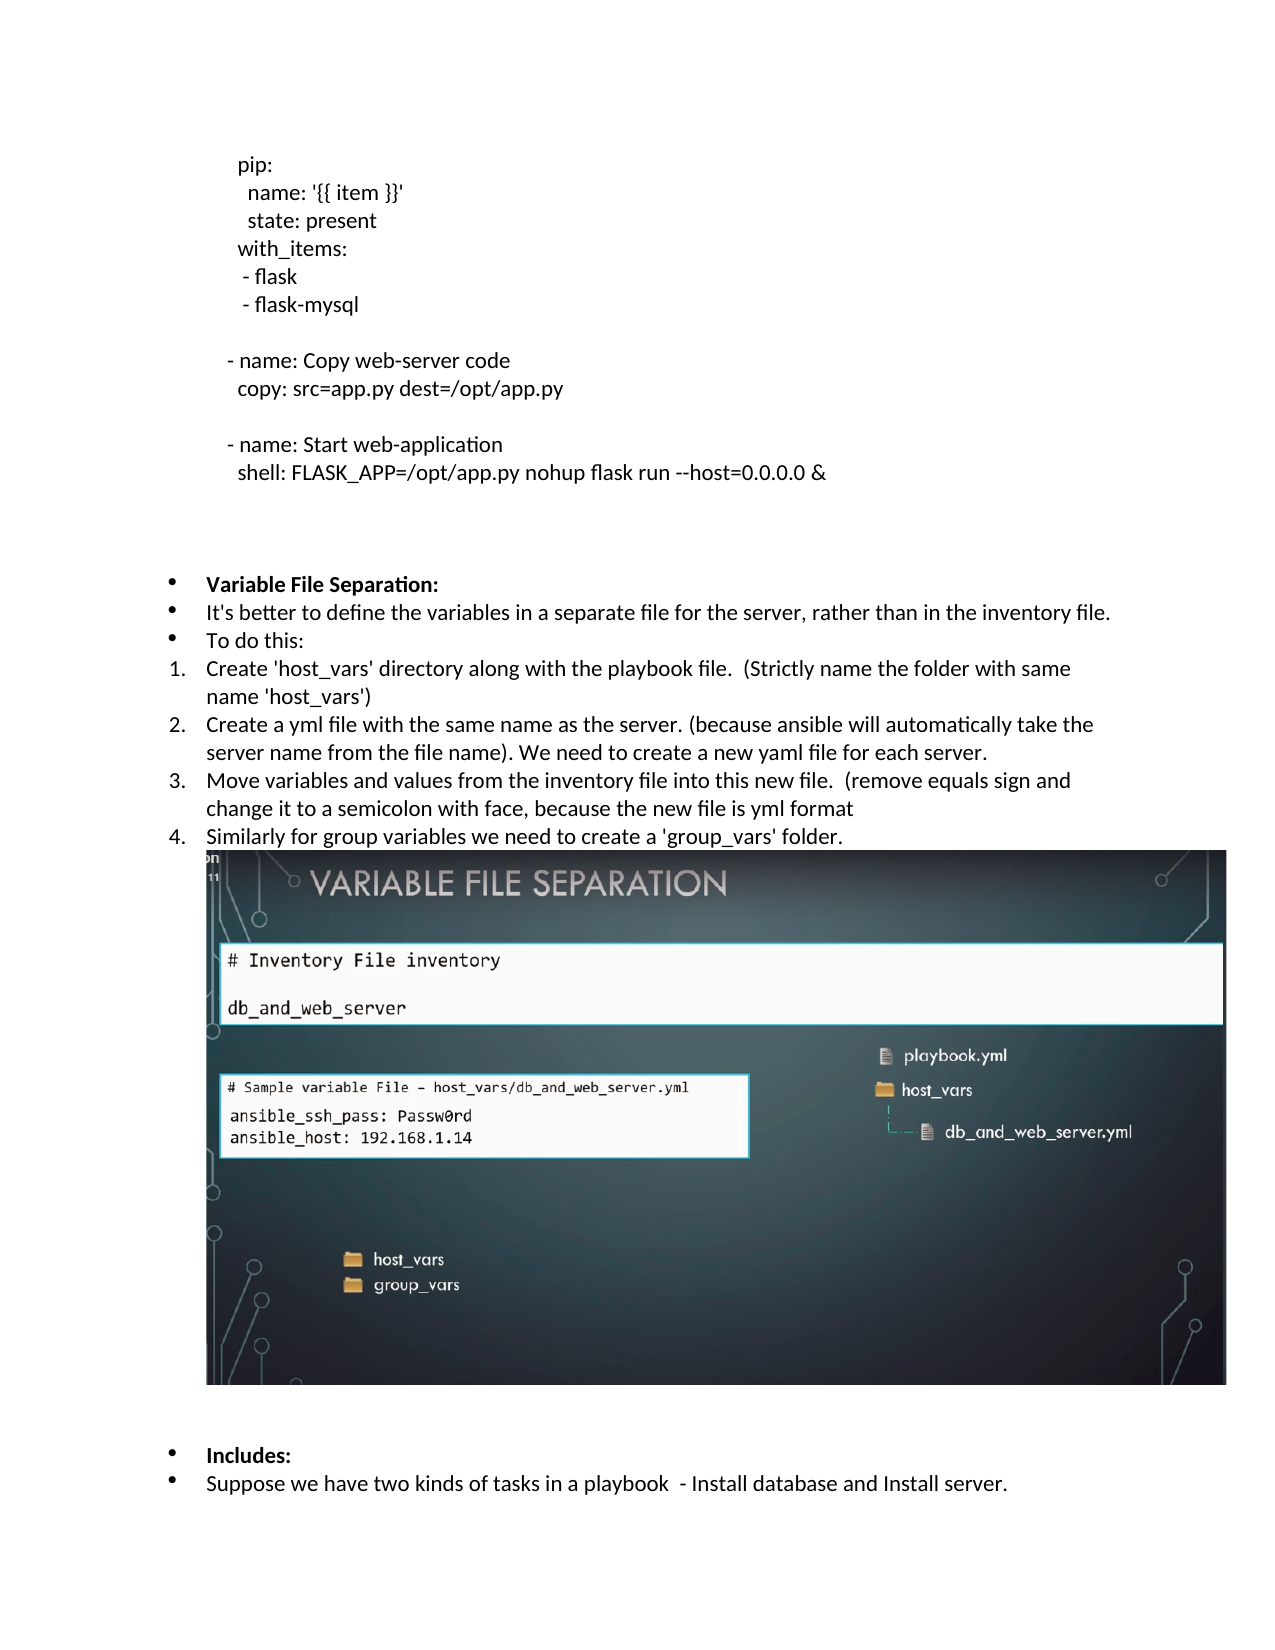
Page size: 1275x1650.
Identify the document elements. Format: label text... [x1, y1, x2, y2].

text with_items: [206, 234, 1125, 262]
text - name: Start web-application [206, 430, 1125, 458]
list It's better to define the variables in a separate file for the server, rather than in the inventory file. [169, 598, 1125, 626]
picture [206, 850, 1227, 1385]
list Create a yml file with the same name as the server. (because ansible will automatically take the server name from the file name). We need to create a new yaml file for each server. [169, 710, 1125, 766]
list Variable File Separation: [169, 570, 1125, 598]
list Create 'host_vars' directory along with the playbook file. (Strictly name the folder with same name 'host_vars') [169, 654, 1125, 710]
text pip: [206, 150, 1125, 178]
text shell: FLASK_APP=/opt/app.py nohup flask run --host=0.0.0.0 & [206, 458, 1125, 486]
text - flask [206, 262, 1125, 290]
text - flask-mysql [206, 290, 1125, 318]
list Includes: [169, 1441, 1125, 1469]
list Similarly for group variables we need to create a 'group_vars' folder. [169, 822, 1125, 851]
list Move variables and values from the inventory file into this new file. (remove equals sign and change it to a semicolon with face, because the new file is yml format [169, 766, 1125, 822]
list Suppose we have two kinds of tasks in a playbook - Install database and Install server. [169, 1469, 1125, 1497]
text name: '{{ item }}' [206, 178, 1125, 206]
list To do this: [169, 626, 1125, 654]
text copy: src=app.py dest=/opt/app.py [206, 374, 1125, 402]
text state: present [206, 206, 1125, 234]
text - name: Copy web-server code [206, 346, 1125, 374]
